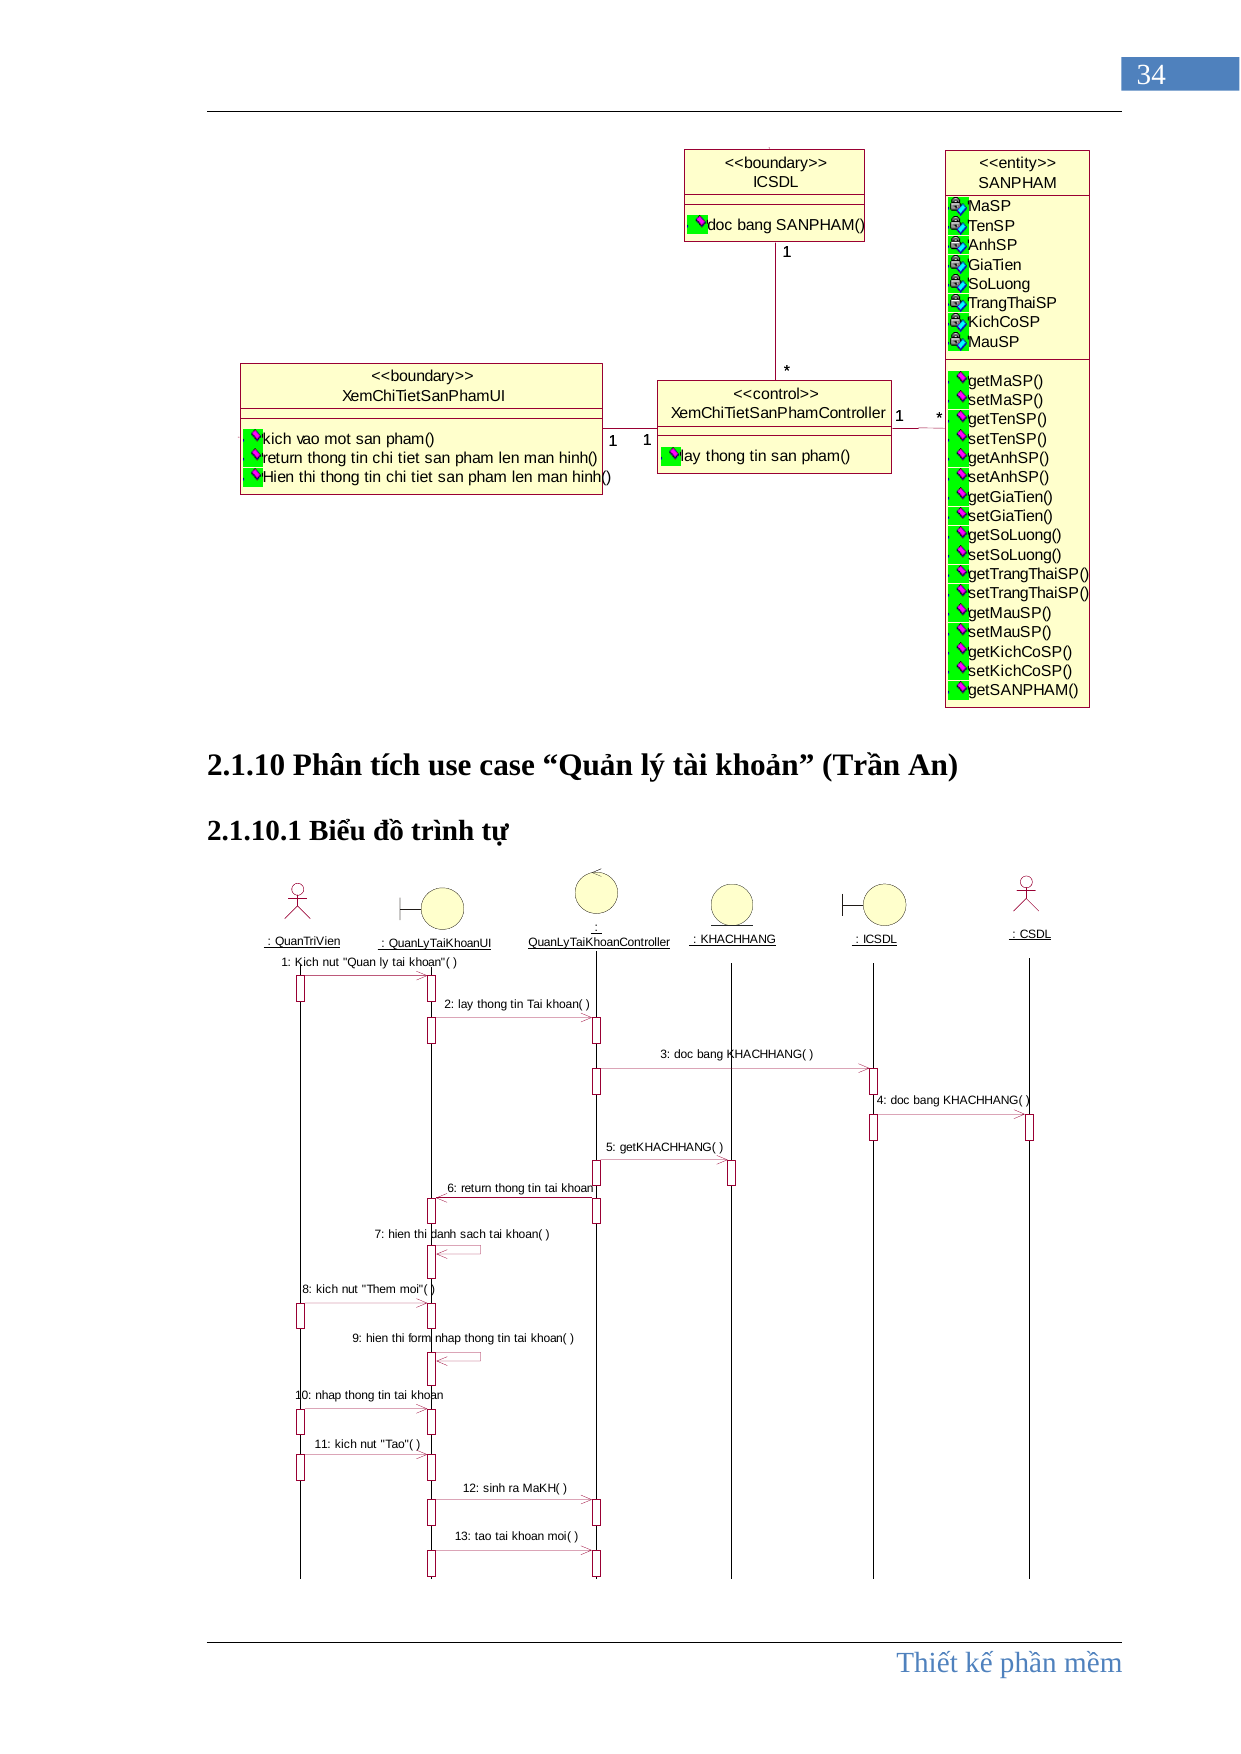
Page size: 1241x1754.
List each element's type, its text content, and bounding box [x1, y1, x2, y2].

text 2.1.10.1 Biểu đồ trình tự [207, 813, 1122, 846]
subtitle 2.1.10 Phân tích use case “Quản lý tài khoản” (Trần An) [207, 746, 1122, 782]
